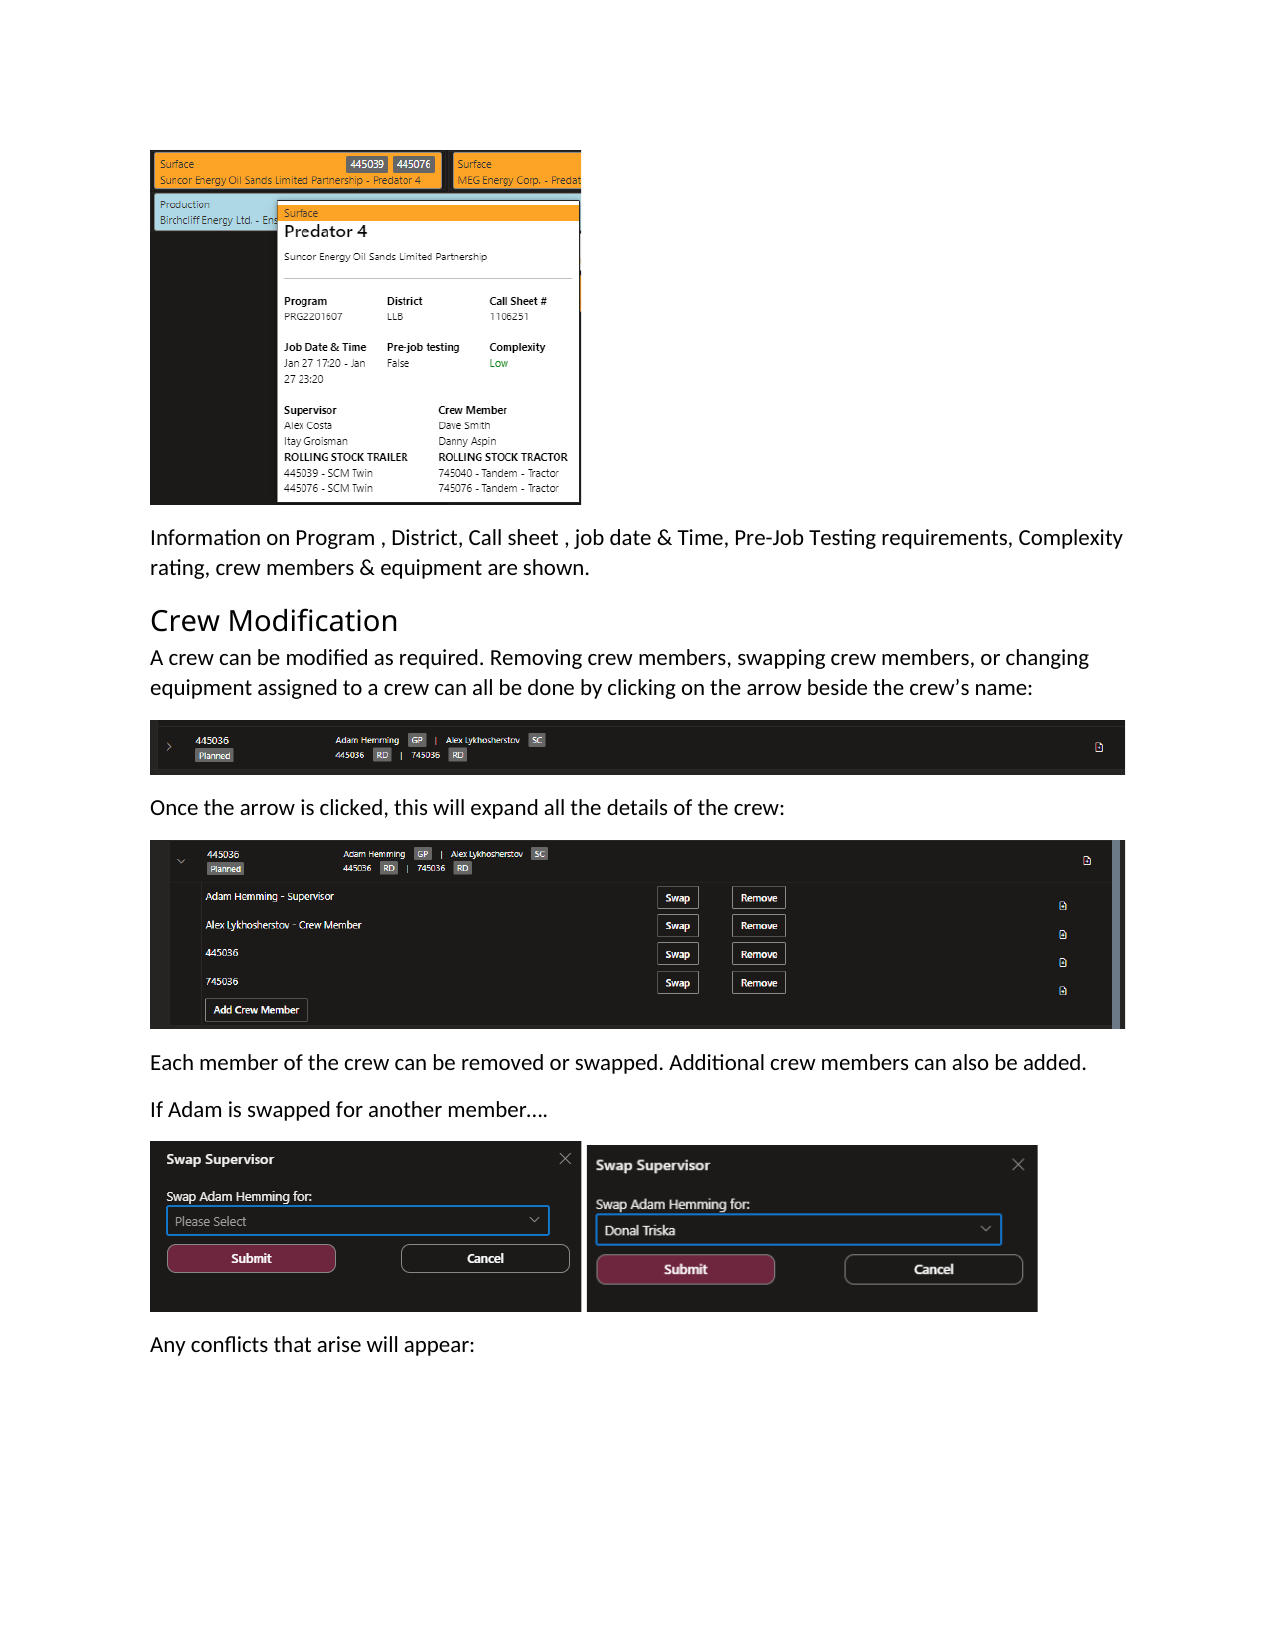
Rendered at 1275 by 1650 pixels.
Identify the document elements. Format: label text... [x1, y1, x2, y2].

picture [586, 1145, 1038, 1312]
text Information on Program , District, Call sheet , job date & Time, Pre-Job Testing requirements, Complexity rating, crew members & equipment are shown. [150, 523, 1125, 581]
text A crew can be modified as required. Removing crew members, swapping crew members, or changing equipment assigned to a crew can all be done by clicking on the arrow beside the crew’s name: [150, 643, 1125, 701]
text Once the arrow is clicked, this will expand all the details of the crew: [150, 793, 1125, 821]
picture [150, 840, 1125, 1029]
text If Adam is swapped for another member…. [150, 1095, 1125, 1123]
picture [150, 1141, 582, 1312]
subtitle Crew Modification [150, 600, 1125, 640]
text Each member of the crew can be removed or swapped. Additional crew members can also be added. [150, 1048, 1125, 1076]
picture [150, 150, 582, 505]
picture [150, 720, 1125, 775]
text Any conflicts that arise will appear: [150, 1331, 1125, 1359]
